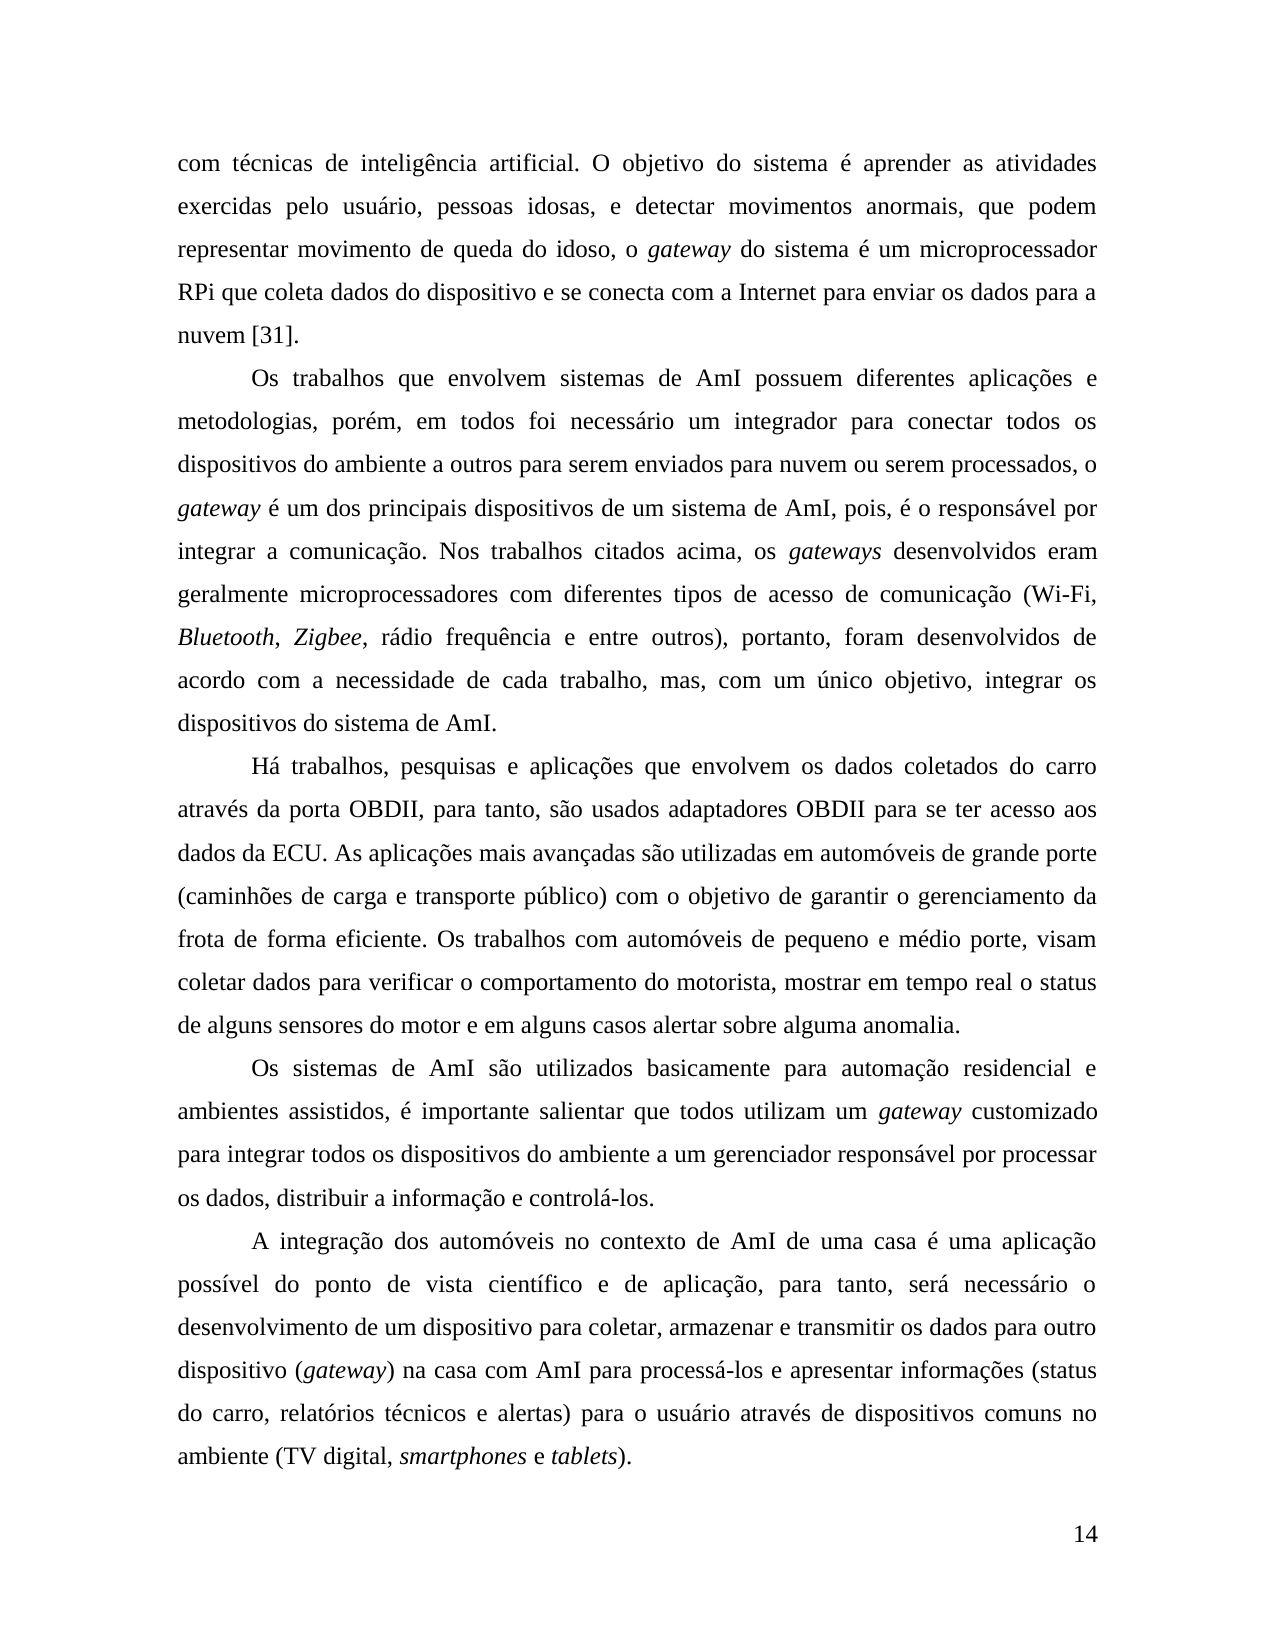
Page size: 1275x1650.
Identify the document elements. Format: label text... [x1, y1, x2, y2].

text Os sistemas de AmI são utilizados basicamente para automação residencial e ambientes assistidos, é importante salientar que todos utilizam um gateway customizado para integrar todos os dispositivos do ambiente a um gerenciador responsável por processar os dados, distribuir a informação e controlá-los. [177, 1053, 1098, 1211]
text Há trabalhos, pesquisas e aplicações que envolvem os dados coletados do carro através da porta OBDII, para tanto, são usados adaptadores OBDII para se ter acesso aos dados da ECU. As aplicações mais avançadas são utilizadas em automóveis de grande porte (caminhões de carga e transporte público) com o objetivo de garantir o gerenciamento da frota de forma eficiente. Os trabalhos com automóveis de pequeno e médio porte, visam coletar dados para verificar o comportamento do motorista, mostrar em tempo real o status de alguns sensores do motor e em alguns casos alertar sobre alguma anomalia. [177, 751, 1098, 1039]
text Os trabalhos que envolvem sistemas de AmI possuem diferentes aplicações e metodologias, porém, em todos foi necessário um integrador para conectar todos os dispositivos do ambiente a outros para serem enviados para nuvem ou serem processados, o gateway é um dos principais dispositivos de um sistema de AmI, pois, é o responsável por integrar a comunicação. Nos trabalhos citados acima, os gateways desenvolvidos eram geralmente microprocessadores com diferentes tipos de acesso de comunicação (Wi-Fi, Bluetooth, Zigbee, rádio frequência e entre outros), portanto, foram desenvolvidos de acordo com a necessidade de cada trabalho, mas, com um único objetivo, integrar os dispositivos do sistema de AmI. [177, 363, 1098, 737]
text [177, 148, 1098, 349]
text A integração dos automóveis no contexto de AmI de uma casa é uma aplicação possível do ponto de vista científico e de aplicação, para tanto, será necessário o desenvolvimento de um dispositivo para coletar, armazenar e transmitir os dados para outro dispositivo (gateway) na casa com AmI para processá-los e apresentar informações (status do carro, relatórios técnicos e alertas) para o usuário através de dispositivos comuns no ambiente (TV digital, smartphones e tablets). [177, 1226, 1098, 1470]
